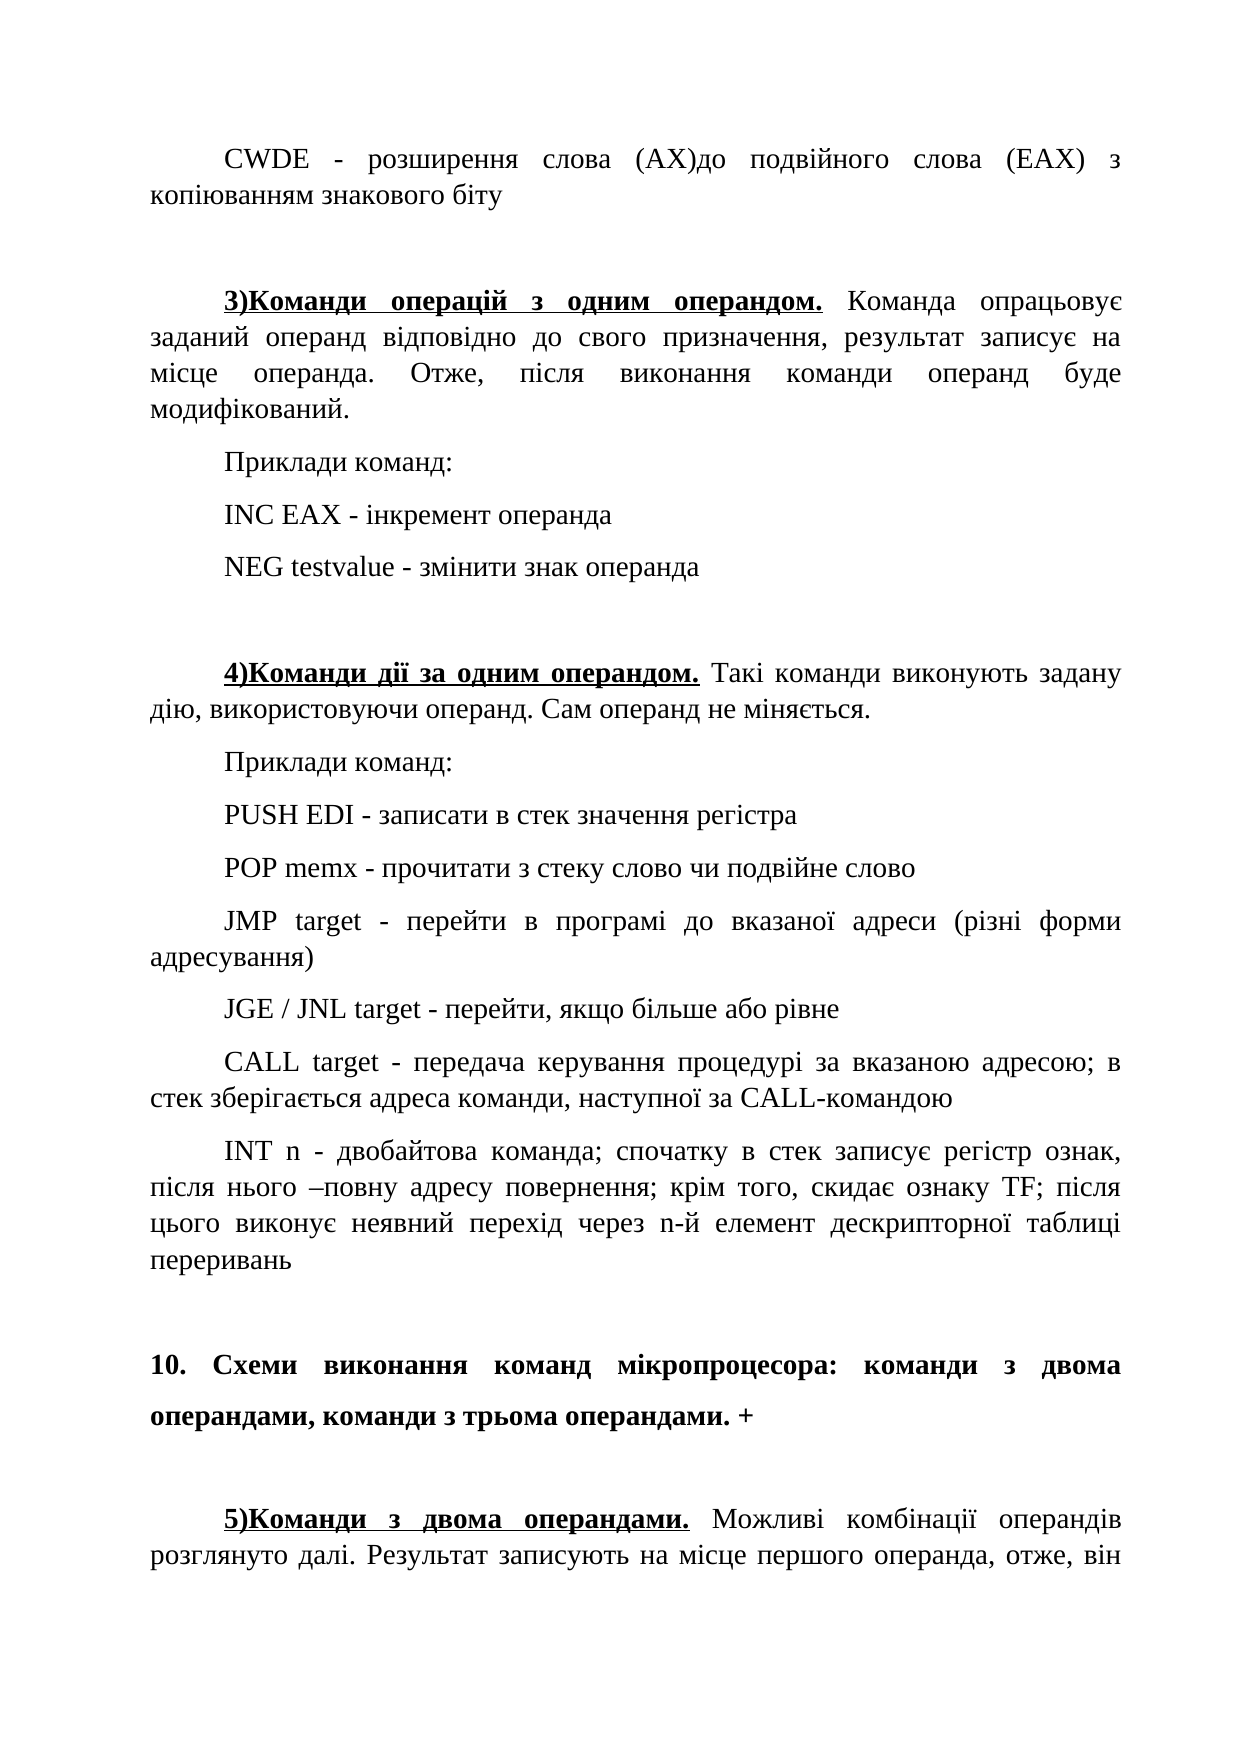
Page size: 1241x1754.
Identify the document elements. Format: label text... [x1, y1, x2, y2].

text 4)Команди дії за одним операндом. Такі команди виконують задану дію, використовуючи операнд. Сам операнд не міняється. [150, 655, 1122, 725]
text JMP target - перейти в програмі до вказаної адреси (різні форми адресування) [150, 903, 1122, 972]
text NEG testvalue - змінити знак операнда [150, 549, 1122, 583]
text 3)Команди операцій з одним операндом. Команда опрацьовує заданий операнд відповідно до свого призначення, результат записує на місце операнда. Отже, після виконання команди операнд буде модифікований. [150, 283, 1122, 425]
text CALL target - передача керування процедурі за вказаною адресою; в стек зберігається адреса команди, наступної за CALL-командою [150, 1044, 1122, 1114]
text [150, 1501, 1122, 1571]
text CWDE - розширення слова (AX)до подвійного слова (EAX) з копіюванням знакового біту [150, 141, 1122, 211]
text PUSH EDI - записати в стек значення регістра [150, 797, 1122, 831]
text INT n - двобайтова команда; спочатку в стек записує регістр ознак, після нього –повну адресу повернення; крім того, скидає ознаку TF; після цього виконує неявний перехід через n-й елемент дескрипторної таблиці переривань [150, 1133, 1122, 1275]
text Приклади команд: [150, 744, 1122, 778]
text INC EAX - інкремент операнда [150, 497, 1122, 530]
subtitle 10. Схеми виконання команд мікропроцесора: команди з двома операндами, команди з трьома операндами. + [150, 1347, 1122, 1431]
text Приклади команд: [150, 444, 1122, 477]
text JGE / JNL target - перейти, якщо більше або рівне [150, 992, 1122, 1025]
text POP memx - прочитати з стеку слово чи подвійне слово [150, 850, 1122, 883]
